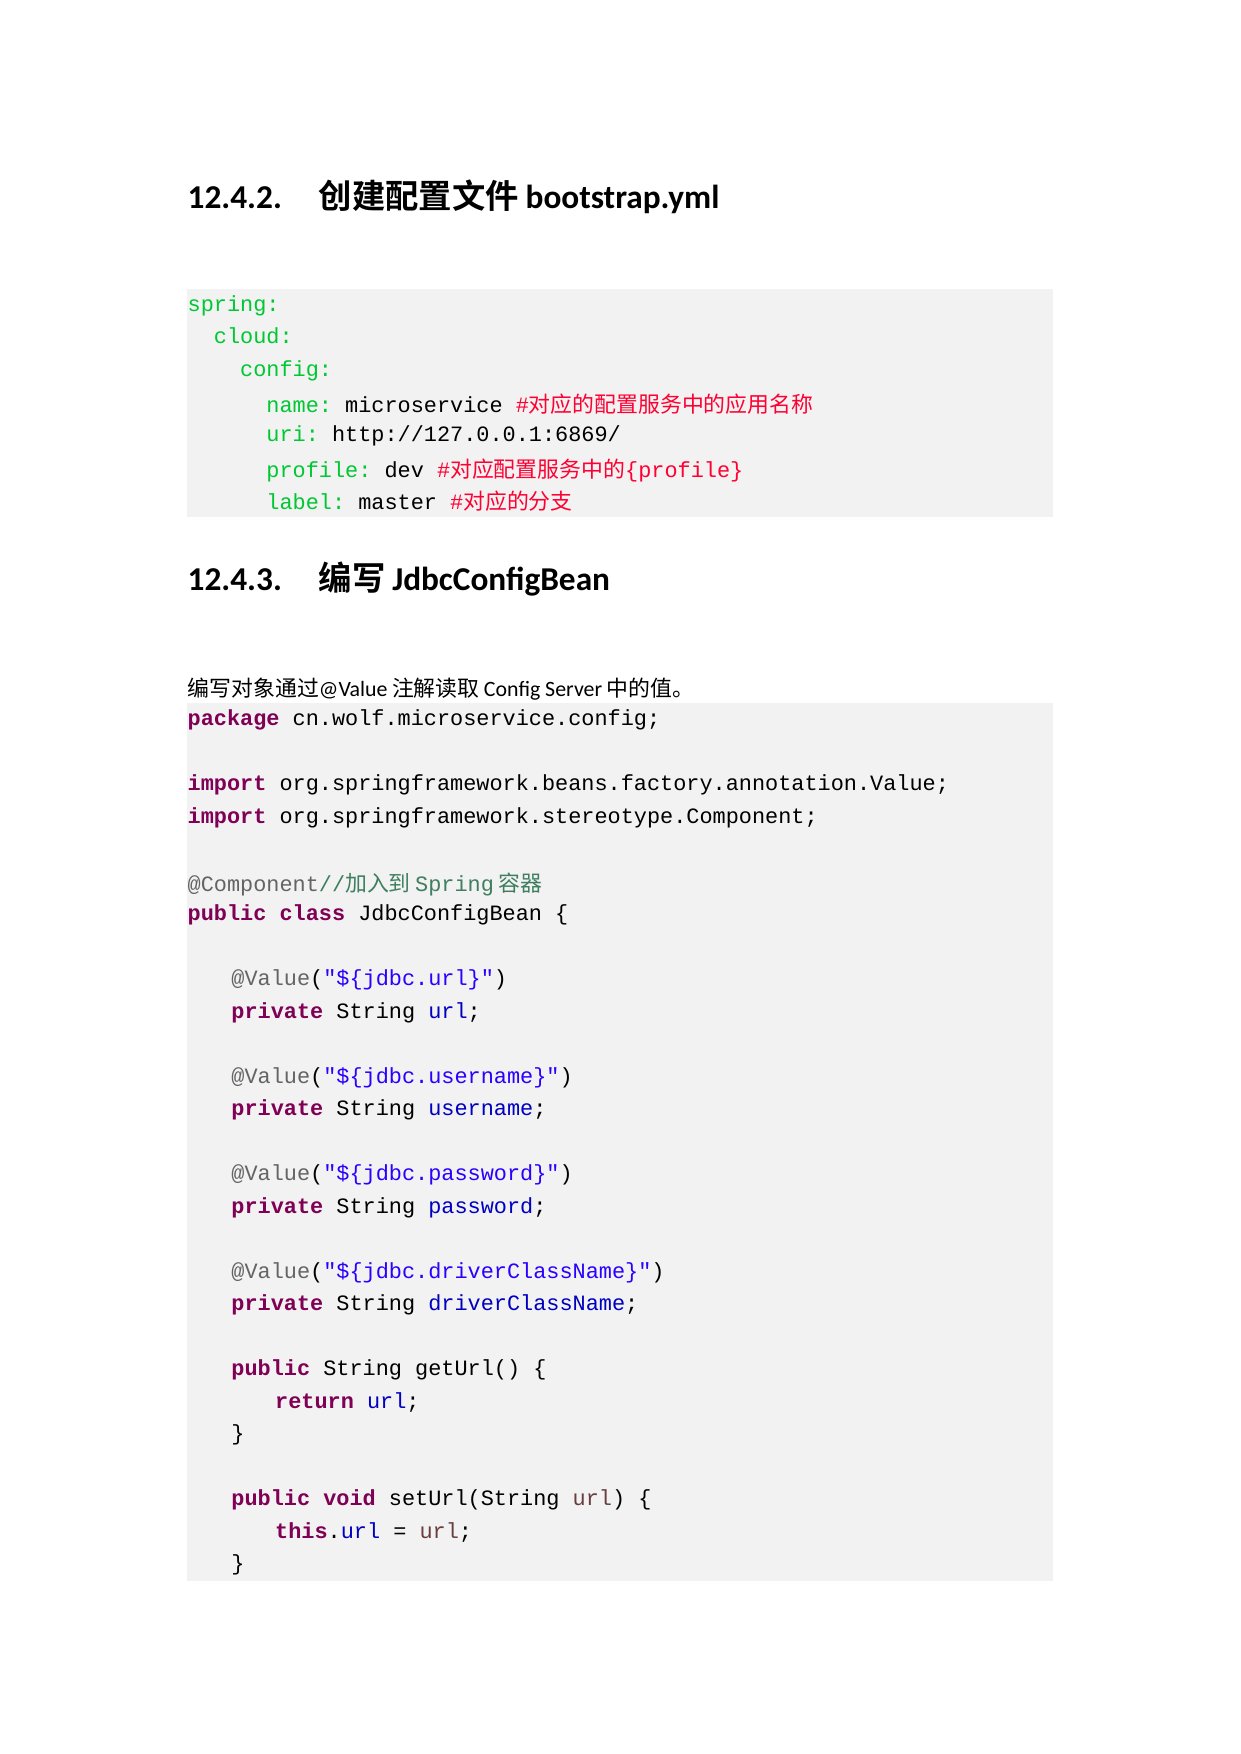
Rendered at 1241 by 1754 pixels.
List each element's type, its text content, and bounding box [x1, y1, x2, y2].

subtitle 创建配置文件bootstrap.yml [187, 162, 1053, 227]
text import org.springframework.stereotype.Component; [187, 801, 1053, 833]
text 编写对象通过@Value注解读取Config Server中的值。 [187, 671, 1053, 703]
text private String url; [187, 996, 1053, 1028]
text @Value("${jdbc.url}") [187, 963, 1053, 996]
text return url; [187, 1386, 1053, 1418]
text private String username; [187, 1093, 1053, 1126]
text public class JdbcConfigBean { [187, 898, 1053, 931]
text private String password; [187, 1191, 1053, 1223]
text @Value("${jdbc.username}") [187, 1061, 1053, 1093]
text } [187, 1548, 1053, 1581]
text spring: [187, 289, 1053, 322]
text profile: dev #对应配置服务中的{profile} [187, 452, 1053, 484]
subtitle 编写JdbcConfigBean [187, 544, 1053, 609]
text uri: http://127.0.0.1:6869/ [187, 419, 1053, 452]
text name: microservice #对应的配置服务中的应用名称 [187, 387, 1053, 419]
text public void setUrl(String url) { [187, 1483, 1053, 1516]
text package cn.wolf.microservice.config; [187, 703, 1053, 736]
text cloud: [187, 322, 1053, 354]
text } [187, 1418, 1053, 1451]
text @Component//加入到Spring容器 [187, 866, 1053, 898]
text config: [187, 354, 1053, 387]
text public String getUrl() { [187, 1353, 1053, 1386]
text import org.springframework.beans.factory.annotation.Value; [187, 768, 1053, 801]
text @Value("${jdbc.password}") [187, 1158, 1053, 1191]
text this.url = url; [187, 1516, 1053, 1548]
text @Value("${jdbc.driverClassName}") [187, 1256, 1053, 1288]
text label: master #对应的分支 [187, 484, 1053, 517]
text private String driverClassName; [187, 1288, 1053, 1321]
